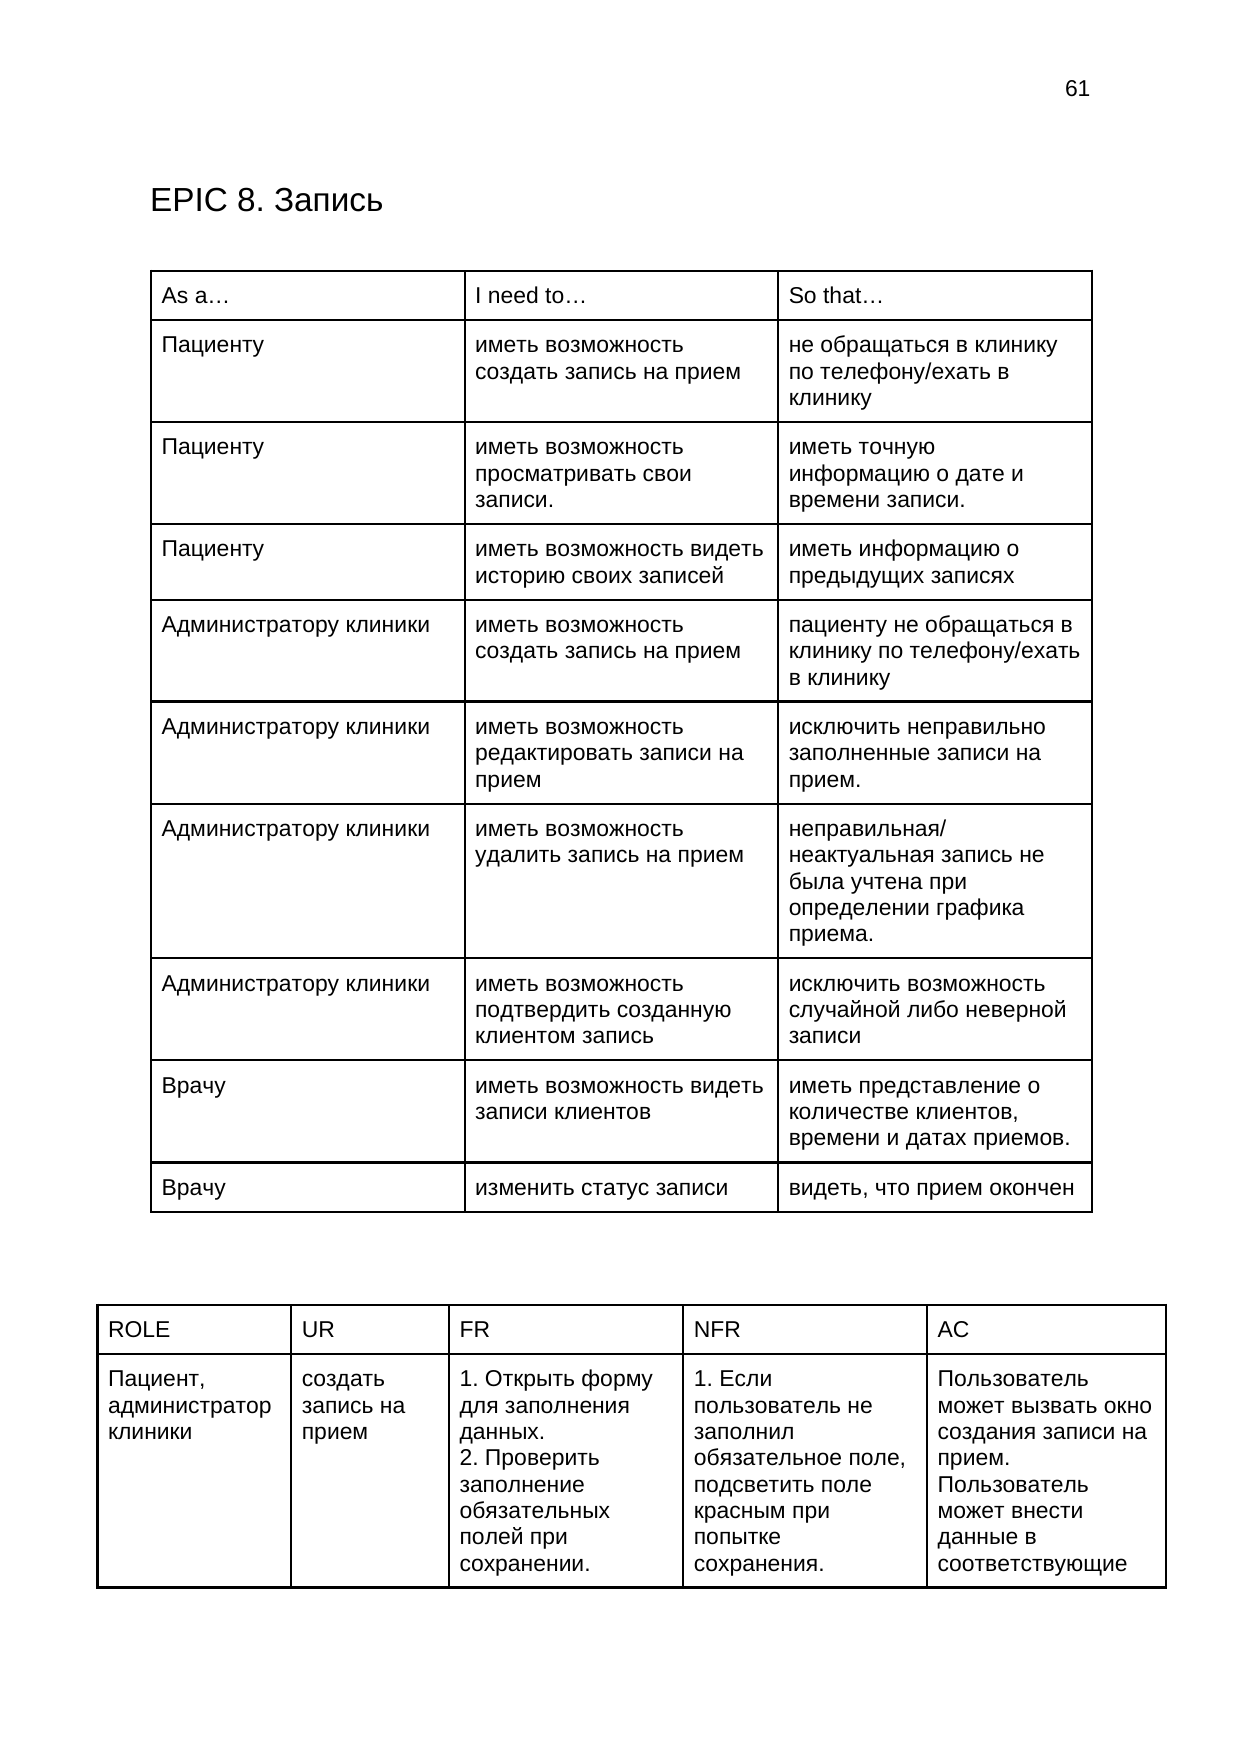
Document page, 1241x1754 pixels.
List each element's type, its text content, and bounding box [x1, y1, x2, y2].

table_header So that… [779, 272, 1091, 319]
table_header NFR [684, 1306, 926, 1353]
table_cell иметь информацию о предыдущих записях [779, 525, 1091, 598]
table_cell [928, 1355, 1165, 1586]
table_cell иметь возможность просматривать свои записи. [466, 423, 777, 523]
table_cell иметь точную информацию о дате и времени записи. [779, 423, 1091, 523]
subtitle EPIC 8. Запись [150, 180, 1090, 257]
table_cell Пациенту [152, 423, 464, 523]
table_header As a… [152, 272, 464, 319]
table_cell иметь представление о количестве клиентов, времени и датах приемов. [779, 1061, 1091, 1161]
table_cell иметь возможность редактировать записи на прием [466, 703, 777, 802]
table_header FR [450, 1306, 682, 1353]
table_cell неправильная/неактуальная запись не была учтена при определении графика приема. [779, 805, 1091, 957]
table_cell иметь возможность видеть записи клиентов [466, 1061, 777, 1161]
table_cell не обращаться в клинику по телефону/ехать в клинику [779, 321, 1091, 421]
table_cell Пациенту [152, 525, 464, 598]
table_cell Администратору клиники [152, 805, 464, 957]
table_cell видеть, что прием окончен [779, 1164, 1091, 1211]
table_header ROLE [99, 1306, 290, 1353]
table_cell иметь возможность создать запись на прием [466, 321, 777, 421]
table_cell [684, 1355, 926, 1586]
table_cell пациенту не обращаться в клинику по телефону/ехать в клинику [779, 601, 1091, 700]
table_cell иметь возможность подтвердить созданную клиентом запись [466, 959, 777, 1059]
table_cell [450, 1355, 682, 1586]
table_cell Врачу [152, 1061, 464, 1161]
table_cell иметь возможность создать запись на прием [466, 601, 777, 700]
table_header UR [292, 1306, 448, 1353]
table_cell исключить возможность случайной либо неверной записи [779, 959, 1091, 1059]
table_cell иметь возможность удалить запись на прием [466, 805, 777, 957]
table_cell Врачу [152, 1164, 464, 1211]
table_header I need to… [466, 272, 777, 319]
table_header AC [928, 1306, 1165, 1353]
table_cell Администратору клиники [152, 959, 464, 1059]
table_cell исключить неправильно заполненные записи на прием. [779, 703, 1091, 802]
table_cell Администратору клиники [152, 601, 464, 700]
table_cell Администратору клиники [152, 703, 464, 802]
table_cell иметь возможность видеть историю своих записей [466, 525, 777, 598]
table_cell Пациенту [152, 321, 464, 421]
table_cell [292, 1355, 448, 1586]
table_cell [99, 1355, 290, 1586]
table_cell изменить статус записи [466, 1164, 777, 1211]
